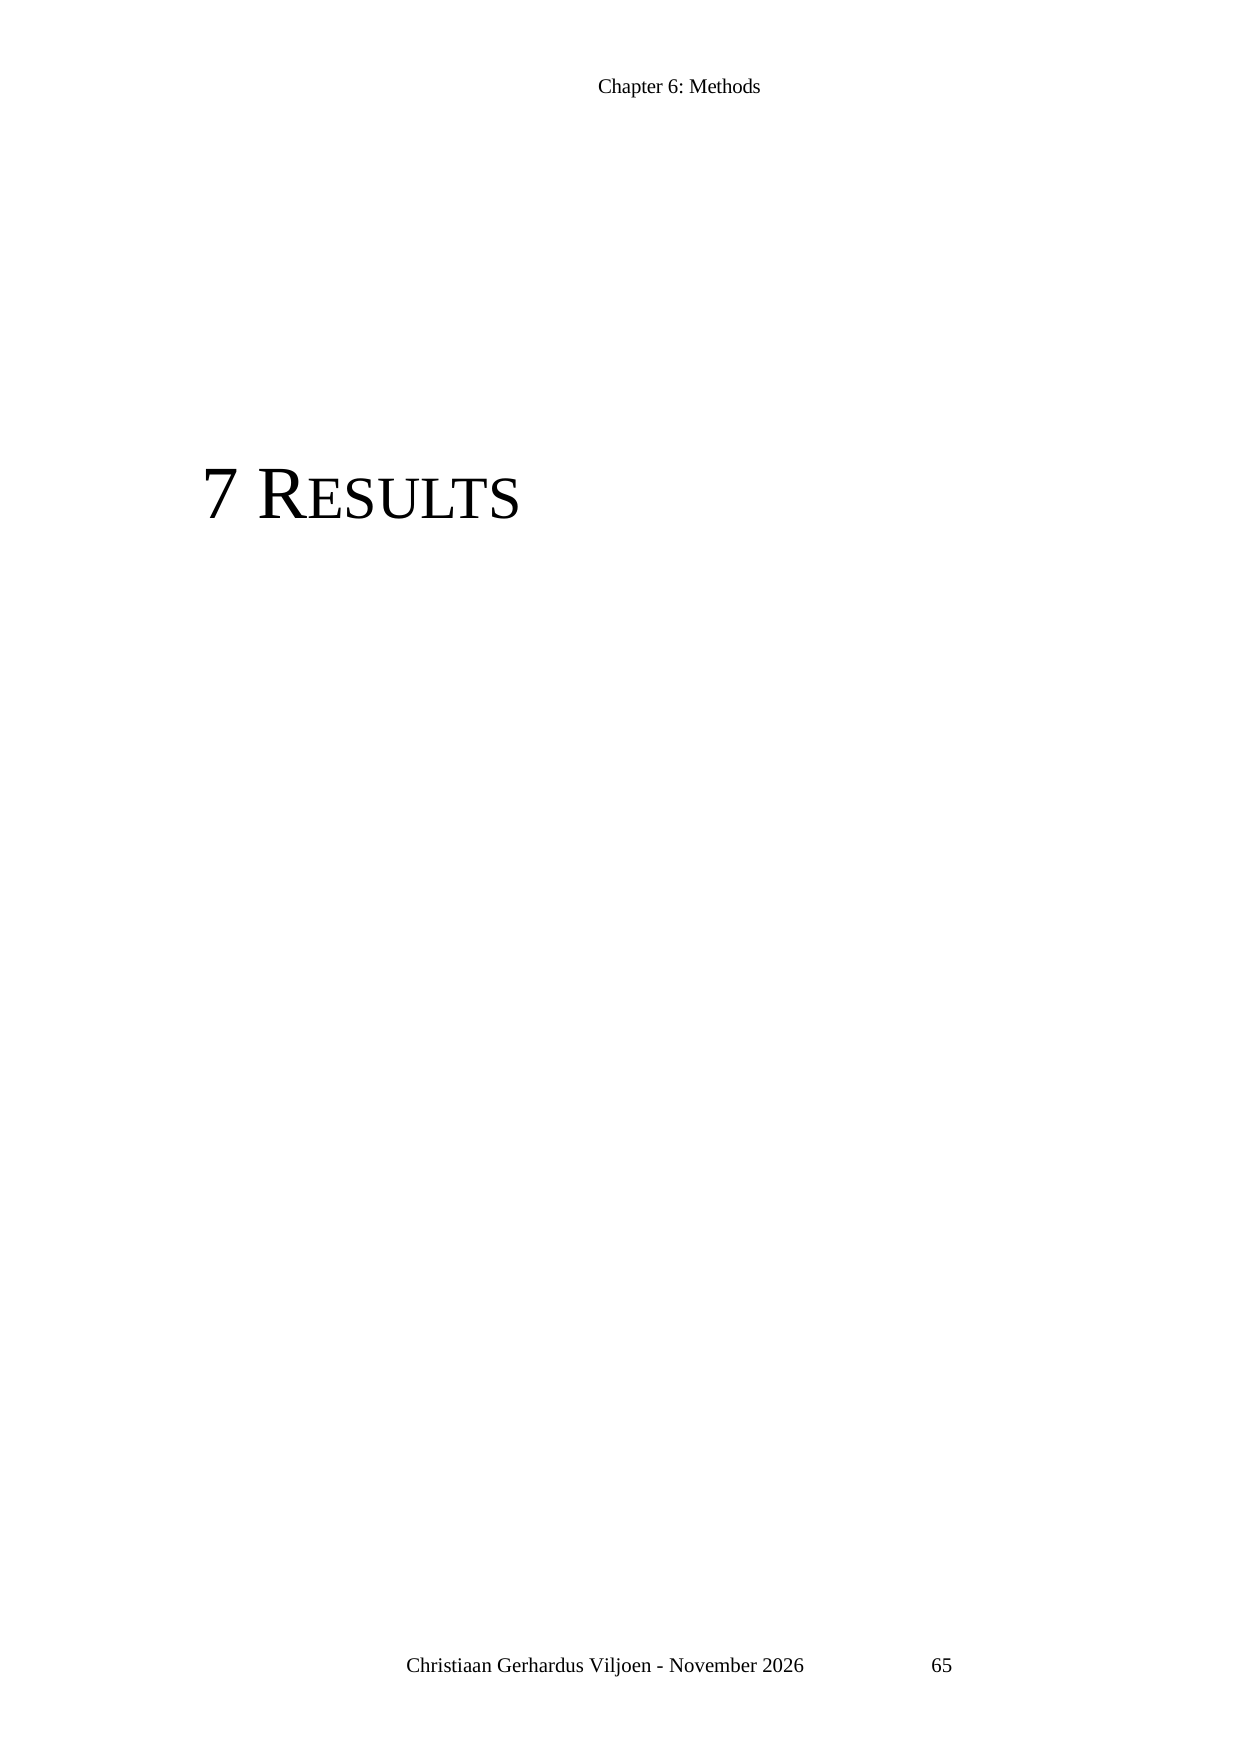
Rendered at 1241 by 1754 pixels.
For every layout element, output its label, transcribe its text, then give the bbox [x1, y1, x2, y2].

subtitle Results [201, 448, 1122, 534]
